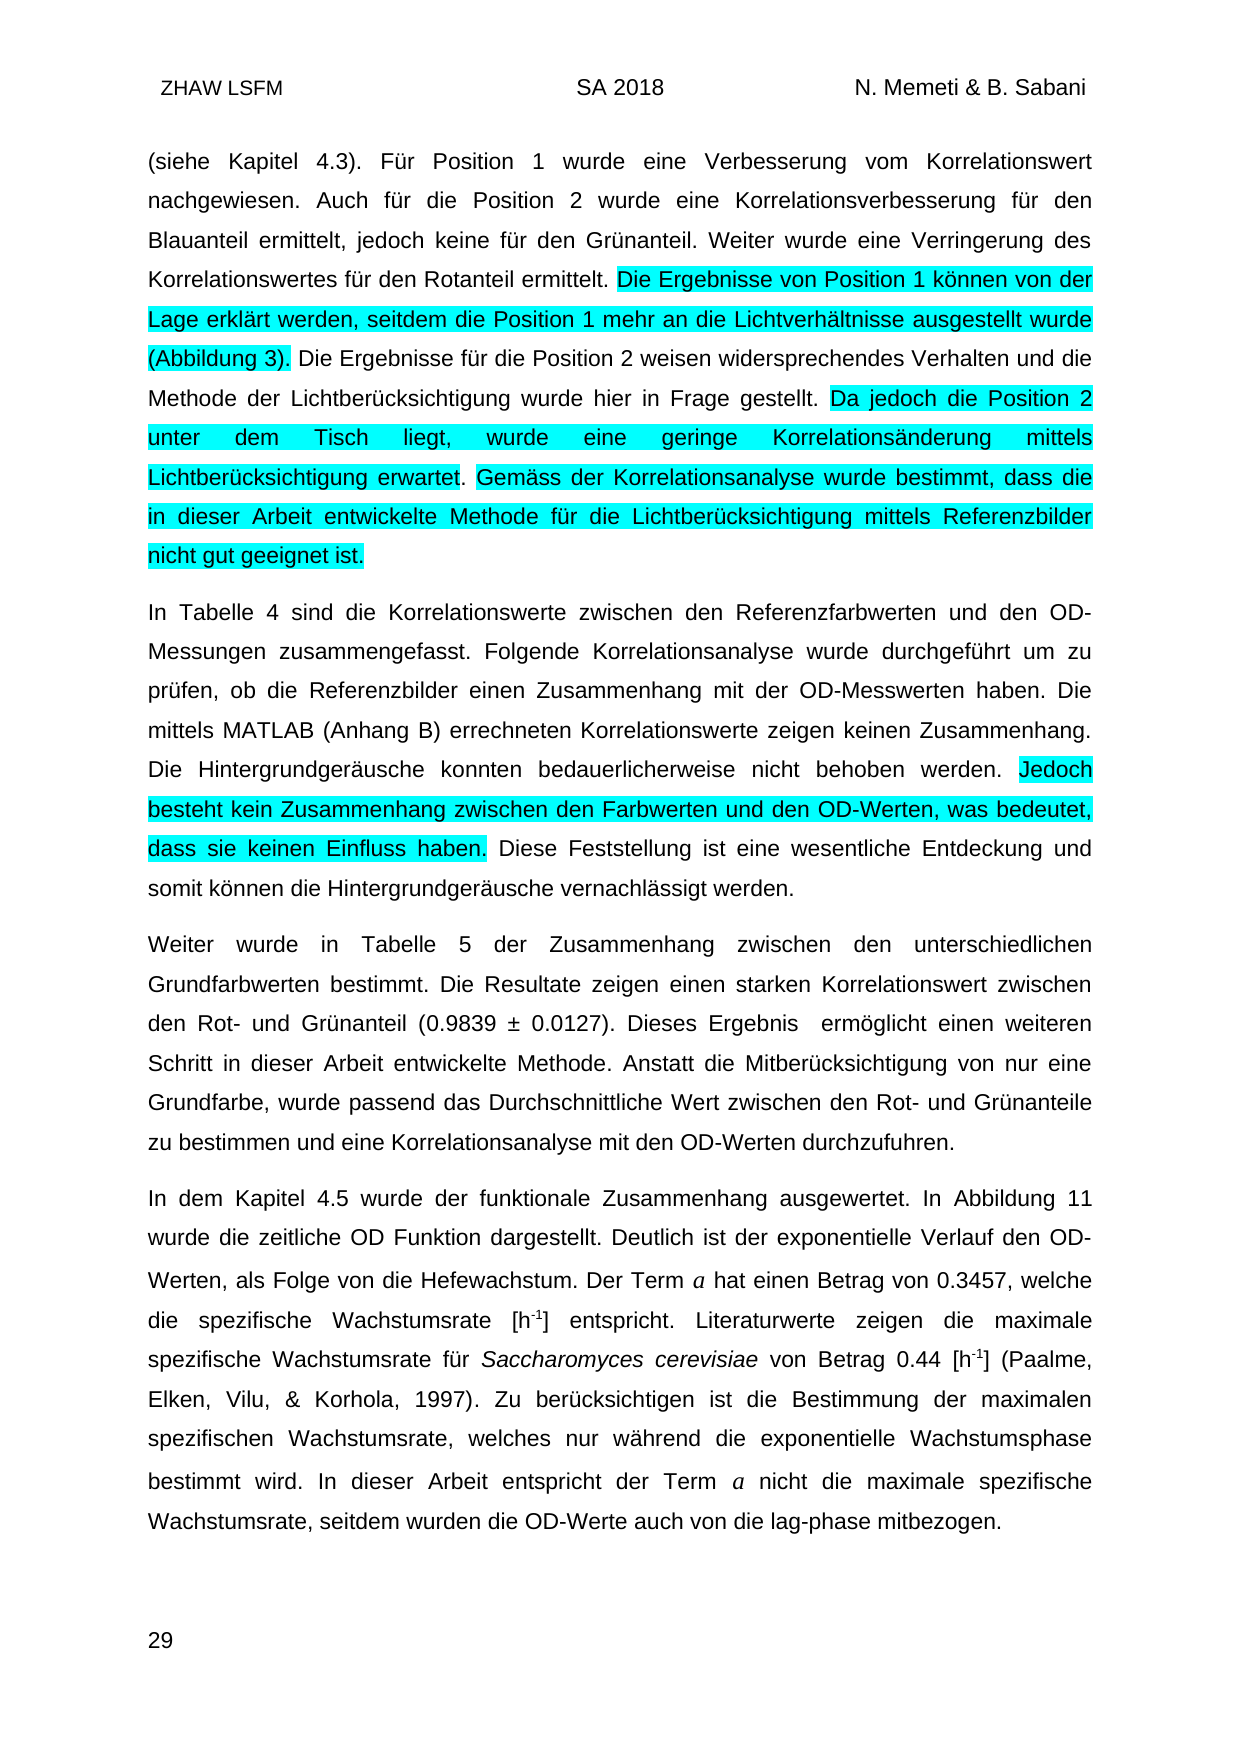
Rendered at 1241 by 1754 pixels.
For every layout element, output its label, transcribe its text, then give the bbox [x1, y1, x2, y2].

text In Tabelle 4 sind die Korrelationswerte zwischen den Referenzfarbwerten und den OD-Messungen zusammengefasst. Folgende Korrelationsanalyse wurde durchgeführt um zu prüfen, ob die Referenzbilder einen Zusammenhang mit der OD-Messwerten haben. Die mittels MATLAB (Anhang B) errechneten Korrelationswerte zeigen keinen Zusammenhang. Die Hintergrundgeräusche konnten bedauerlicherweise nicht behoben werden. Jedoch besteht kein Zusammenhang zwischen den Farbwerten und den OD-Werten, was bedeutet, dass sie keinen Einfluss haben. Diese Feststellung ist eine wesentliche Entdeckung und somit können die Hintergrundgeräusche vernachlässigt werden. [148, 822, 1093, 901]
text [148, 148, 1093, 306]
text Weiter wurde in Tabelle 5 der Zusammenhang zwischen den unterschiedlichen Grundfarbwerten bestimmt. Die Resultate zeigen einen starken Korrelationswert zwischen den Rot- und Grünanteil (0.9839 ± 0.0127). Dieses Ergebnis ermöglicht einen weiteren Schritt in dieser Arbeit entwickelte Methode. Anstatt die Mitberücksichtigung von nur eine Grundfarbe, wurde passend das Durchschnittliche Wert zwischen den Rot- und Grünanteile zu bestimmen und eine Korrelationsanalyse mit den OD-Werten durchzufuhren. [148, 931, 1093, 1155]
text In Tabelle 4 sind die Korrelationswerte zwischen den Referenzfarbwerten und den OD-Messungen zusammengefasst. Folgende Korrelationsanalyse wurde durchgeführt um zu prüfen, ob die Referenzbilder einen Zusammenhang mit der OD-Messwerten haben. Die mittels MATLAB (Anhang B) errechneten Korrelationswerte zeigen keinen Zusammenhang. Die Hintergrundgeräusche konnten bedauerlicherweise nicht behoben werden. Jedoch besteht kein Zusammenhang zwischen den Farbwerten und den OD-Werten, was bedeutet, dass sie keinen Einfluss haben. Diese Feststellung ist eine wesentliche Entdeckung und somit können die Hintergrundgeräusche vernachlässigt werden. [148, 598, 1093, 796]
text In dem Kapitel 4.5 wurde der funktionale Zusammenhang ausgewertet. In Abbildung 11 wurde die zeitliche OD Funktion dargestellt. Deutlich ist der exponentielle Verlauf den OD-Werten, als Folge von die Hefewachstum. Der Term a hat einen Betrag von 0.3457, welche die spezifische Wachstumsrate [h-1] entspricht. Literaturwerte zeigen die maximale spezifische Wachstumsrate für Saccharomyces cerevisiae von Betrag 0.44 [h-1] (Paalme, Elken, Vilu, & Korhola, 1997). Zu berücksichtigen ist die Bestimmung der maximalen spezifischen Wachstumsrate, welches nur während die exponentielle Wachstumsphase bestimmt wird. In dieser Arbeit entspricht der Term a nicht die maximale spezifische Wachstumsrate, seitdem wurden die OD-Werte auch von die lag-phase mitbezogen. [148, 1184, 1093, 1534]
